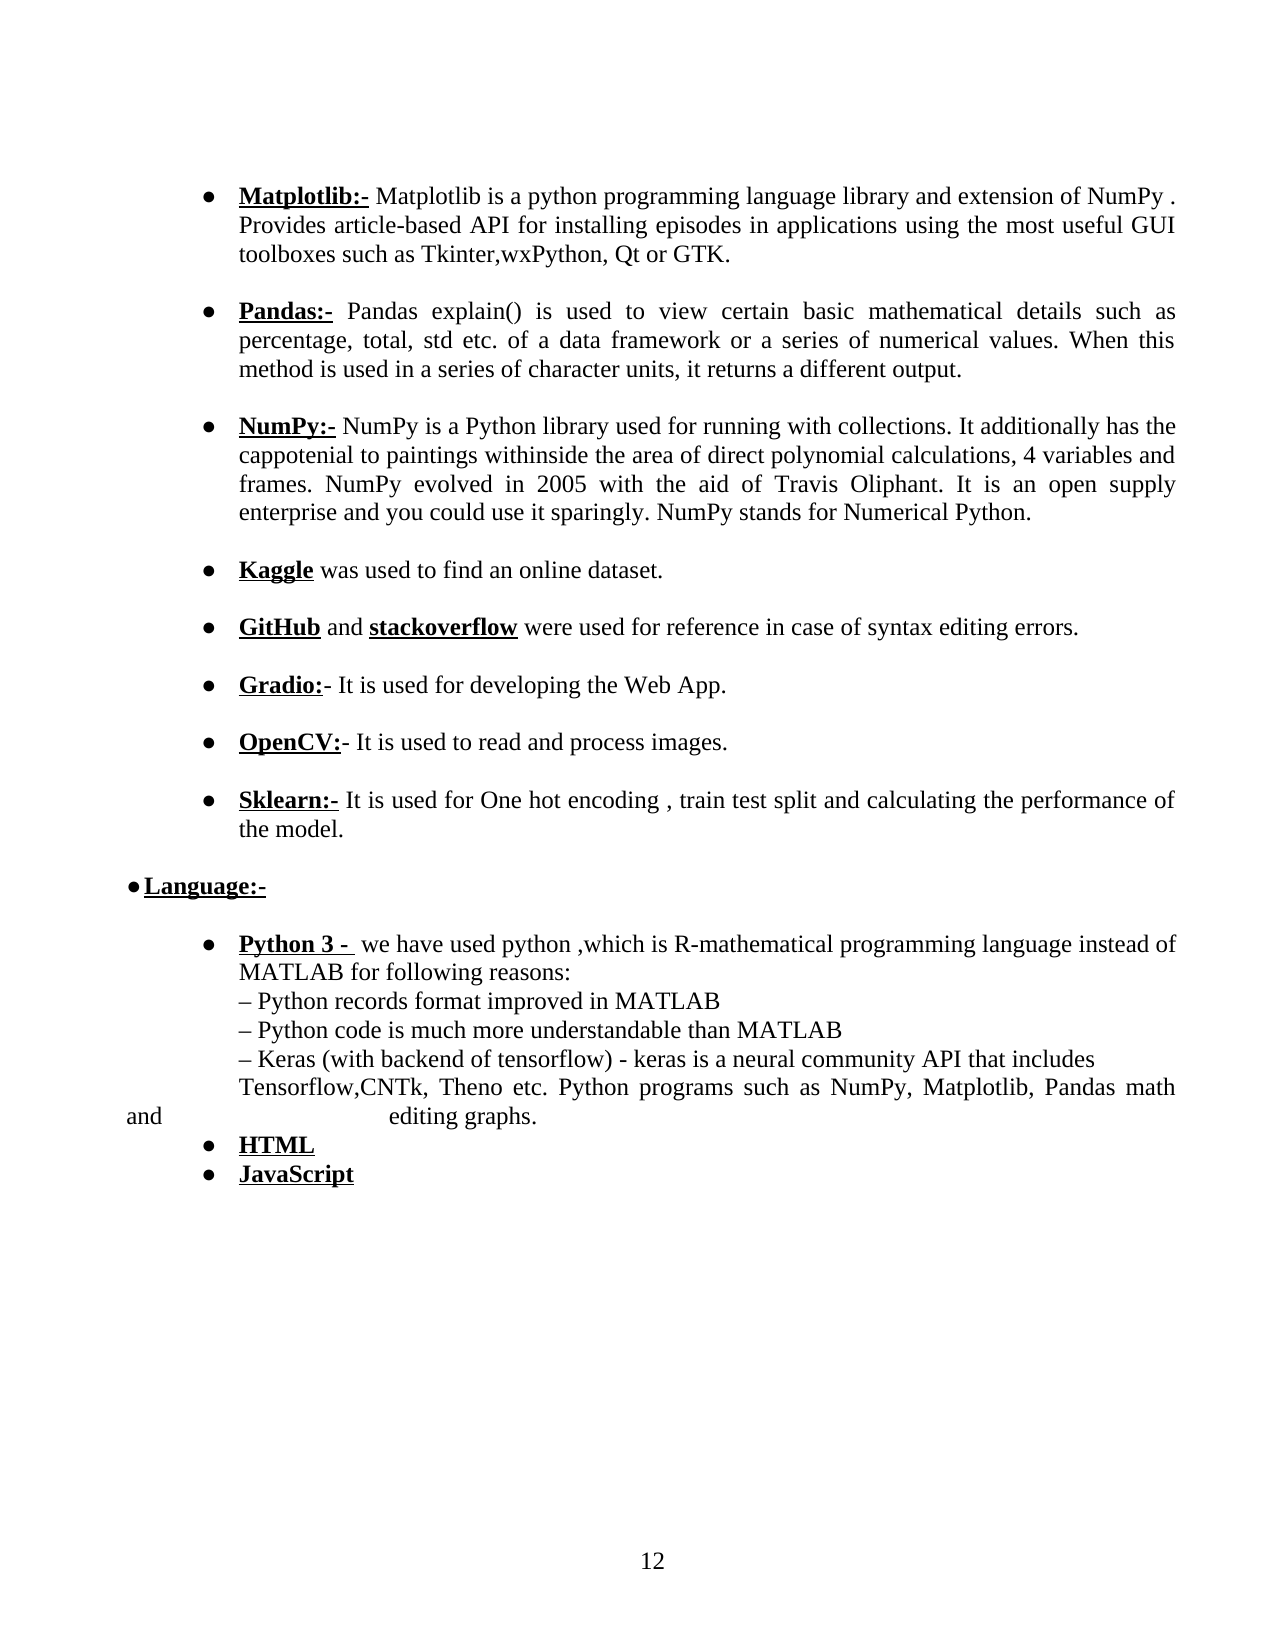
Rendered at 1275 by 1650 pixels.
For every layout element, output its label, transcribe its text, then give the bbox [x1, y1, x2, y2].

text – Python records format improved in MATLAB [126, 986, 1177, 1015]
list Kaggle was used to find an online dataset. [201, 555, 1177, 584]
list Matplotlib:- Matplotlib is a python programming language library and extension of NumPy . Provides article-based API for installing episodes in applications using the most useful GUI toolboxes such as Tkinter,wxPython, Qt or GTK. [201, 181, 1177, 267]
list Python 3 - we have used python ,which is R-mathematical programming language instead of MATLAB for following reasons: [201, 929, 1177, 986]
list Pandas:- Pandas explain() is used to view certain basic mathematical details such as percentage, total, std etc. of a data framework or a series of numerical values. When this method is used in a series of character units, it returns a different output. [201, 296, 1177, 382]
list HTML [201, 1130, 1177, 1159]
list Gradio:- It is used for developing the Web App. [201, 670, 1177, 699]
list Language:- [126, 871, 1177, 900]
text – Python code is much more understandable than MATLAB [126, 1015, 1177, 1044]
list NumPy:- NumPy is a Python library used for running with collections. It additionally has the cappotenial to paintings withinside the area of direct polynomial calculations, 4 variables and frames. NumPy evolved in 2005 with the aid of Travis Oliphant. It is an open supply enterprise and you could use it sparingly. NumPy stands for Numerical Python. [201, 411, 1177, 526]
list OpenCV:- It is used to read and process images. [201, 727, 1177, 756]
list JavaScript [201, 1159, 1177, 1187]
text – Keras (with backend of tensorflow) - keras is a neural community API that includes Tensorflow,CNTk, Theno etc. Python programs such as NumPy, Matplotlib, Pandas math and editing graphs. [126, 1044, 1177, 1130]
list GitHub and stackoverflow were used for reference in case of syntax editing errors. [201, 612, 1177, 641]
list Sklearn:- It is used for One hot encoding , train test split and calculating the performance of the model. [201, 785, 1177, 842]
